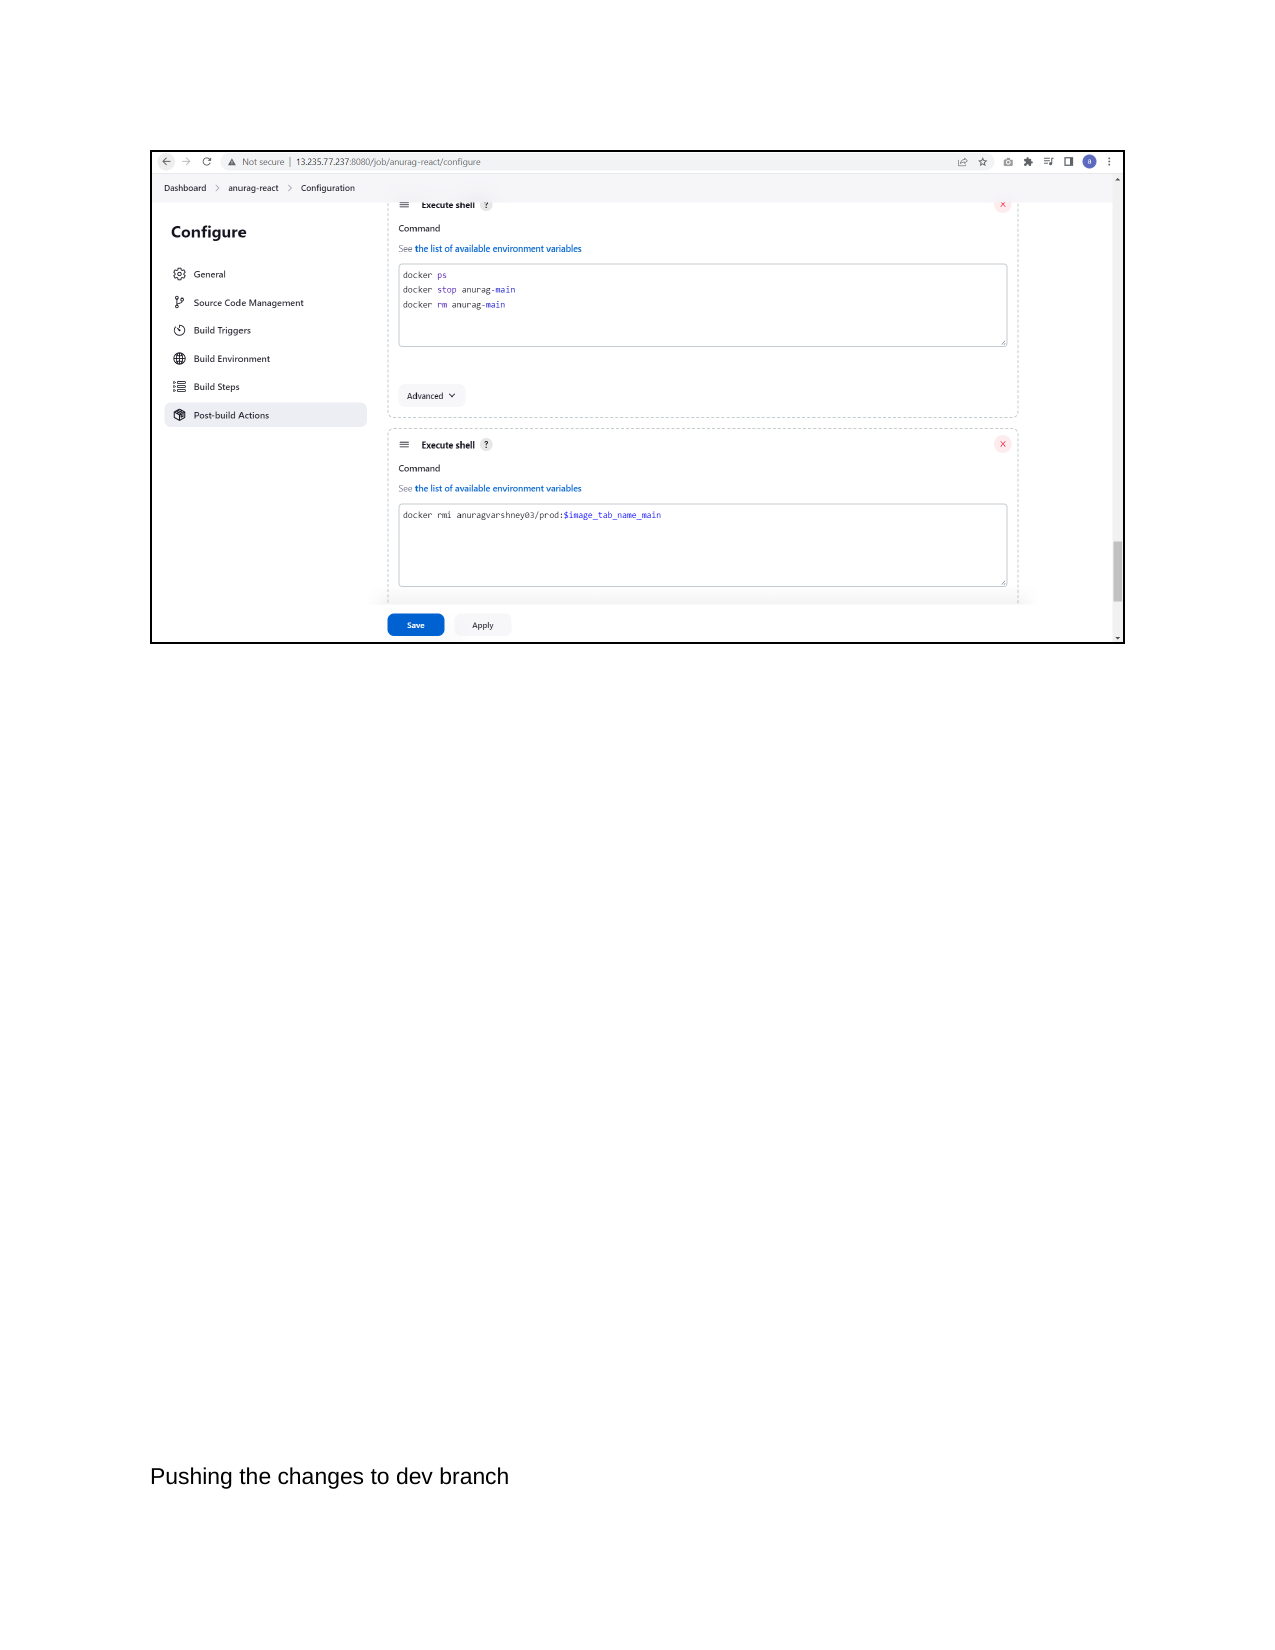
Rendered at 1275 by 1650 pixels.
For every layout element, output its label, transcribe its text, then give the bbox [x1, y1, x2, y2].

picture [152, 152, 1123, 642]
text Pushing the changes to dev branch [150, 1463, 1125, 1489]
